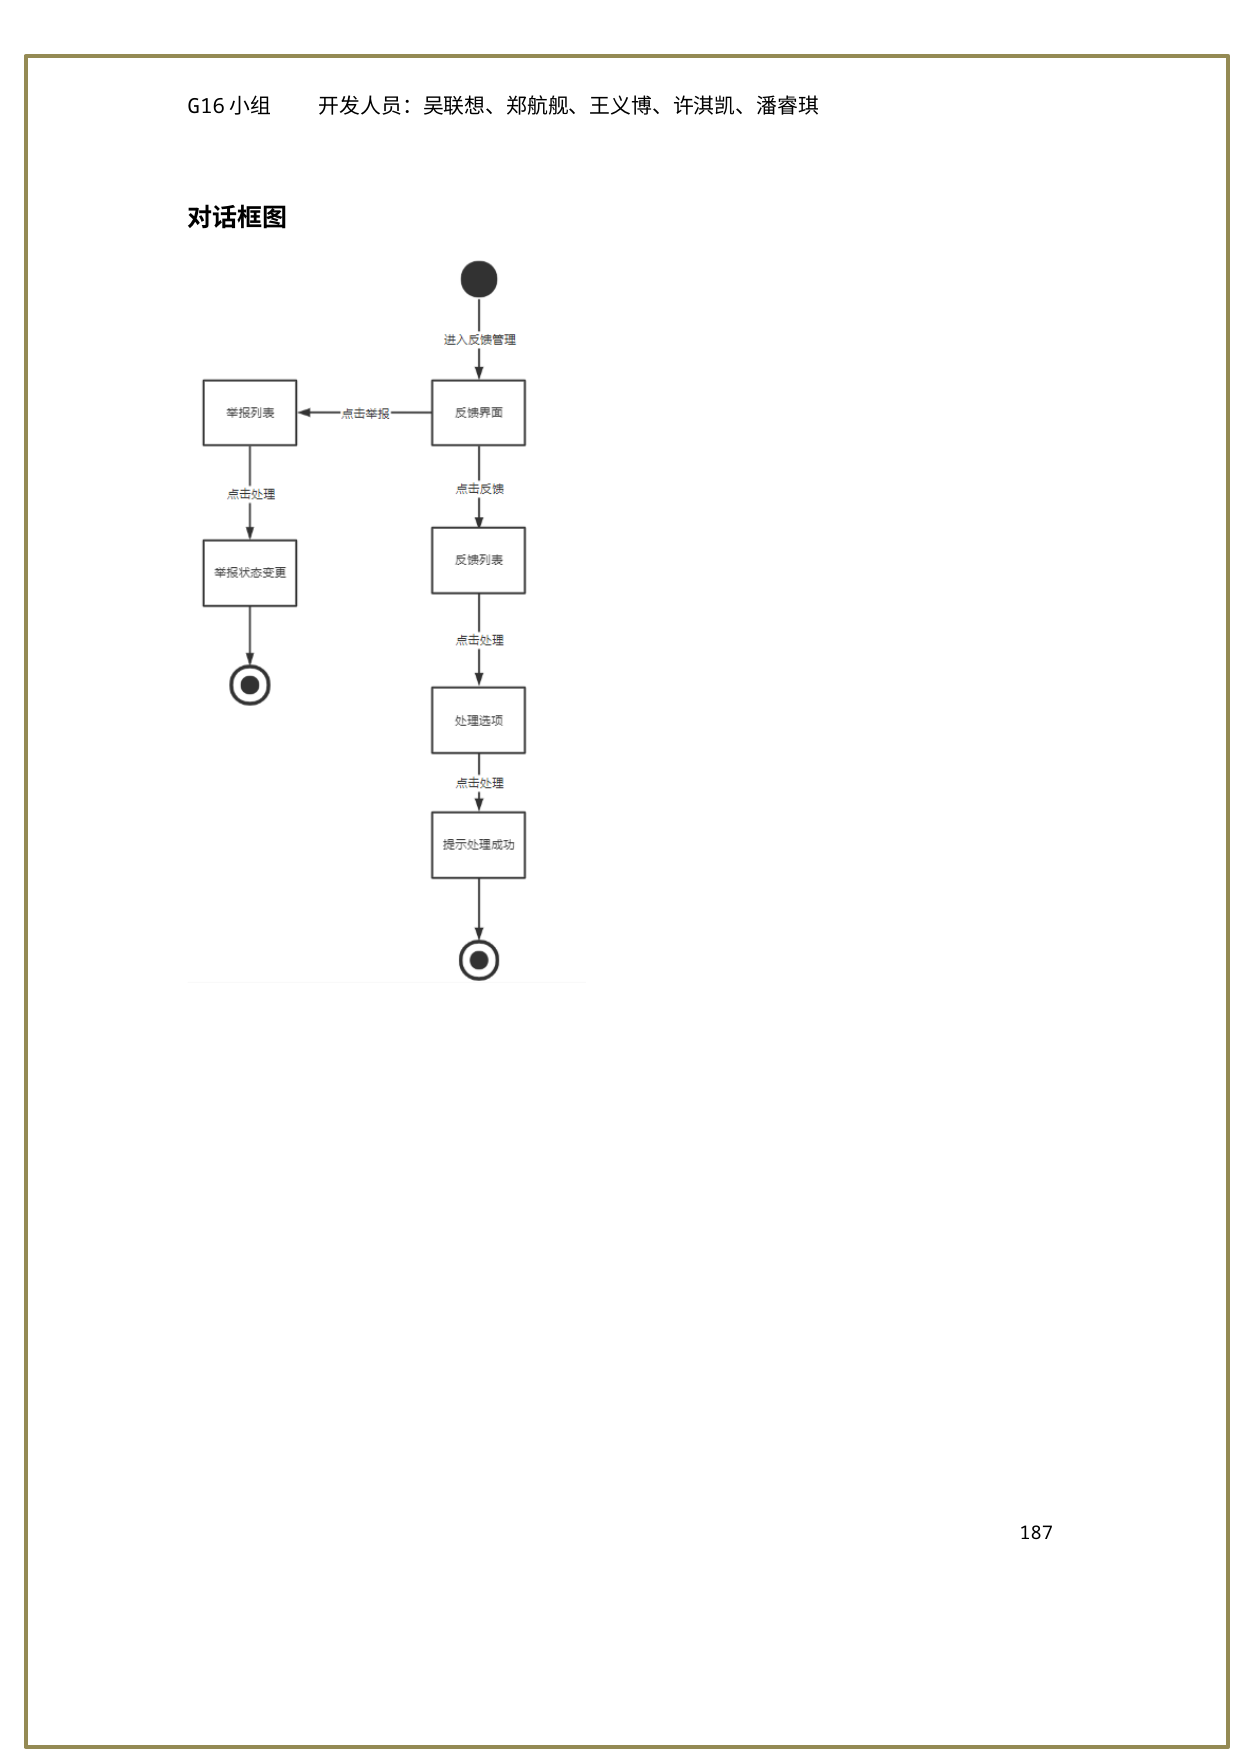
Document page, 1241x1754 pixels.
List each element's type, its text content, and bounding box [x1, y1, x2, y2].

picture [187, 257, 586, 983]
subtitle 对话框图 [187, 197, 1053, 233]
